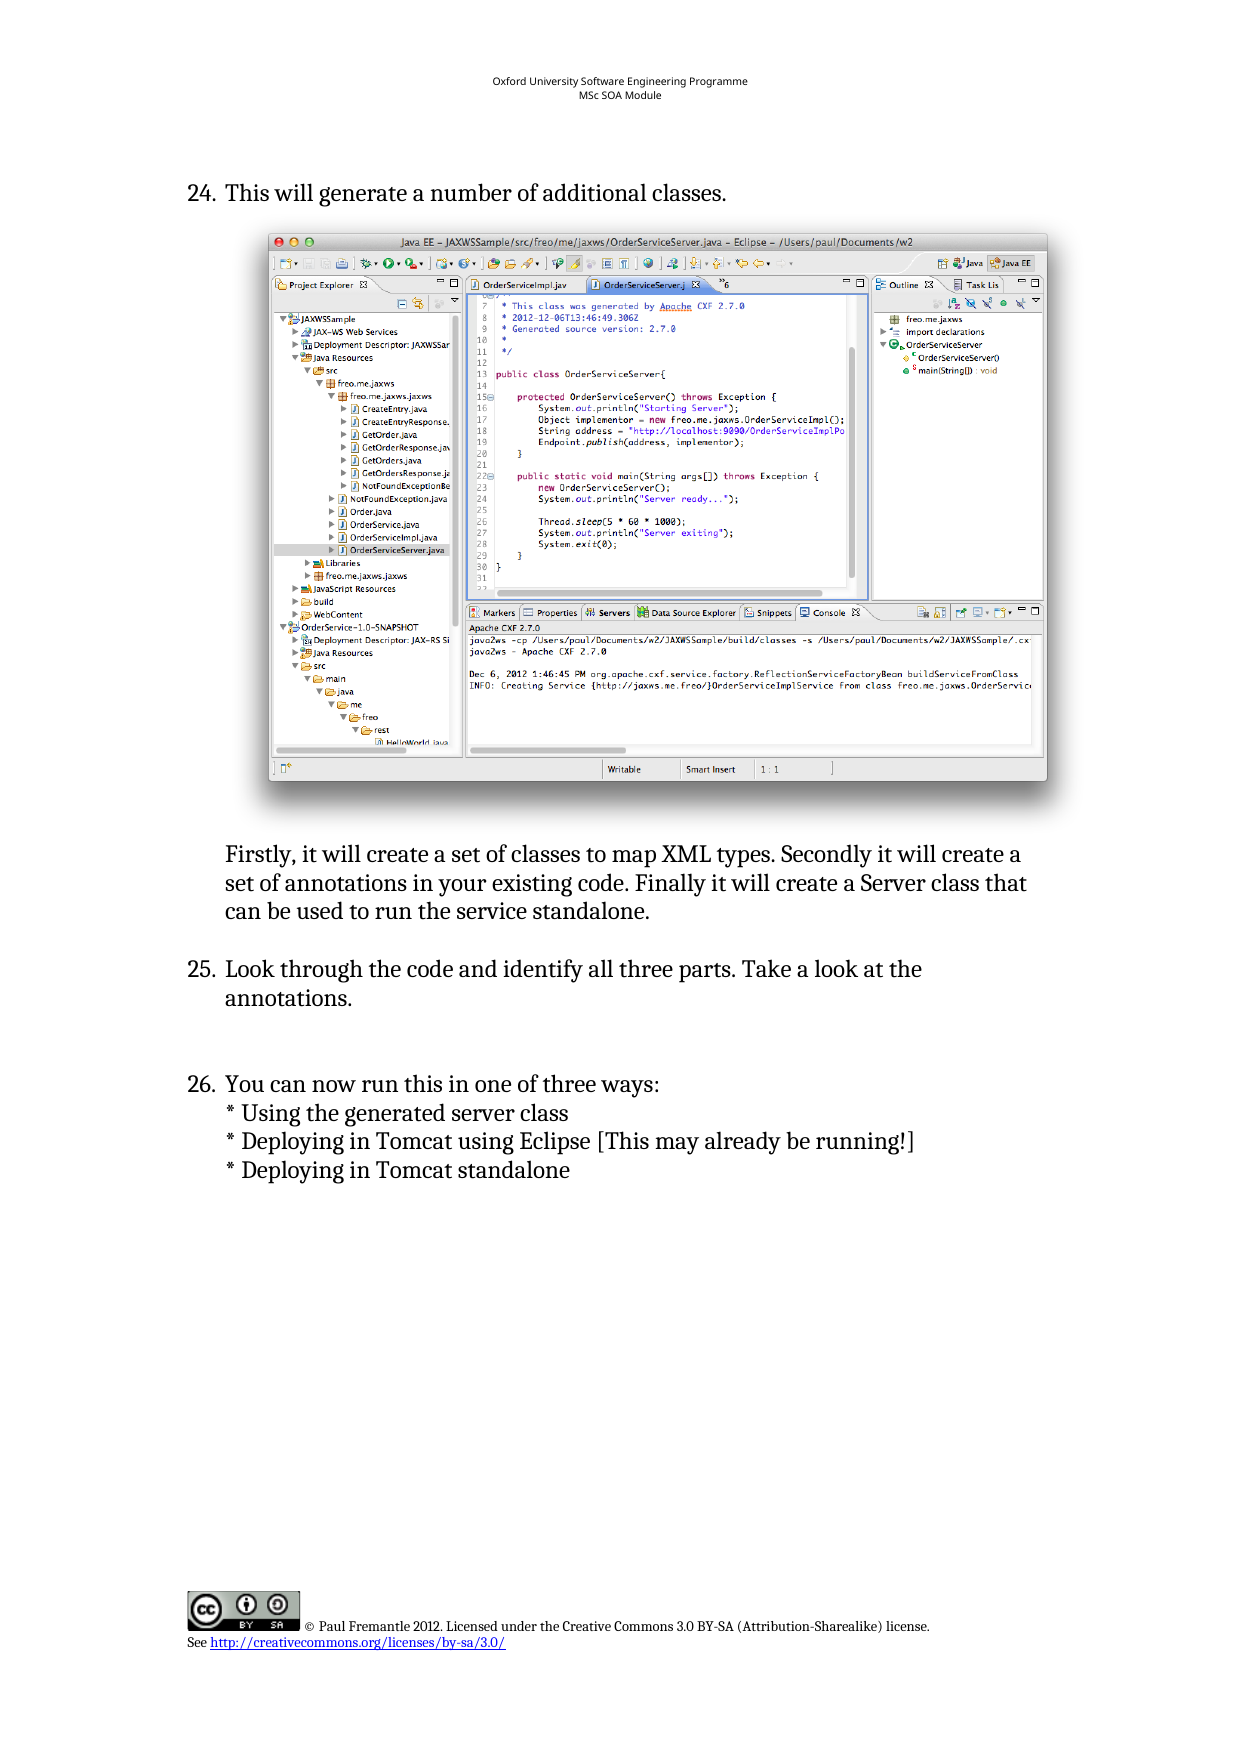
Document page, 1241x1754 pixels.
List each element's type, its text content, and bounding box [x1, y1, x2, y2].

picture [225, 207, 1090, 840]
picture [187, 1591, 300, 1631]
list Look through the code and identify all three parts. Take a look at the annotations. [187, 955, 1053, 1070]
list You can now run this in one of three ways: * Using the generated server class * Deploying in Tomcat using Eclipse [This may already be running!] * Deploying in Tomcat standalone [187, 1070, 1053, 1242]
